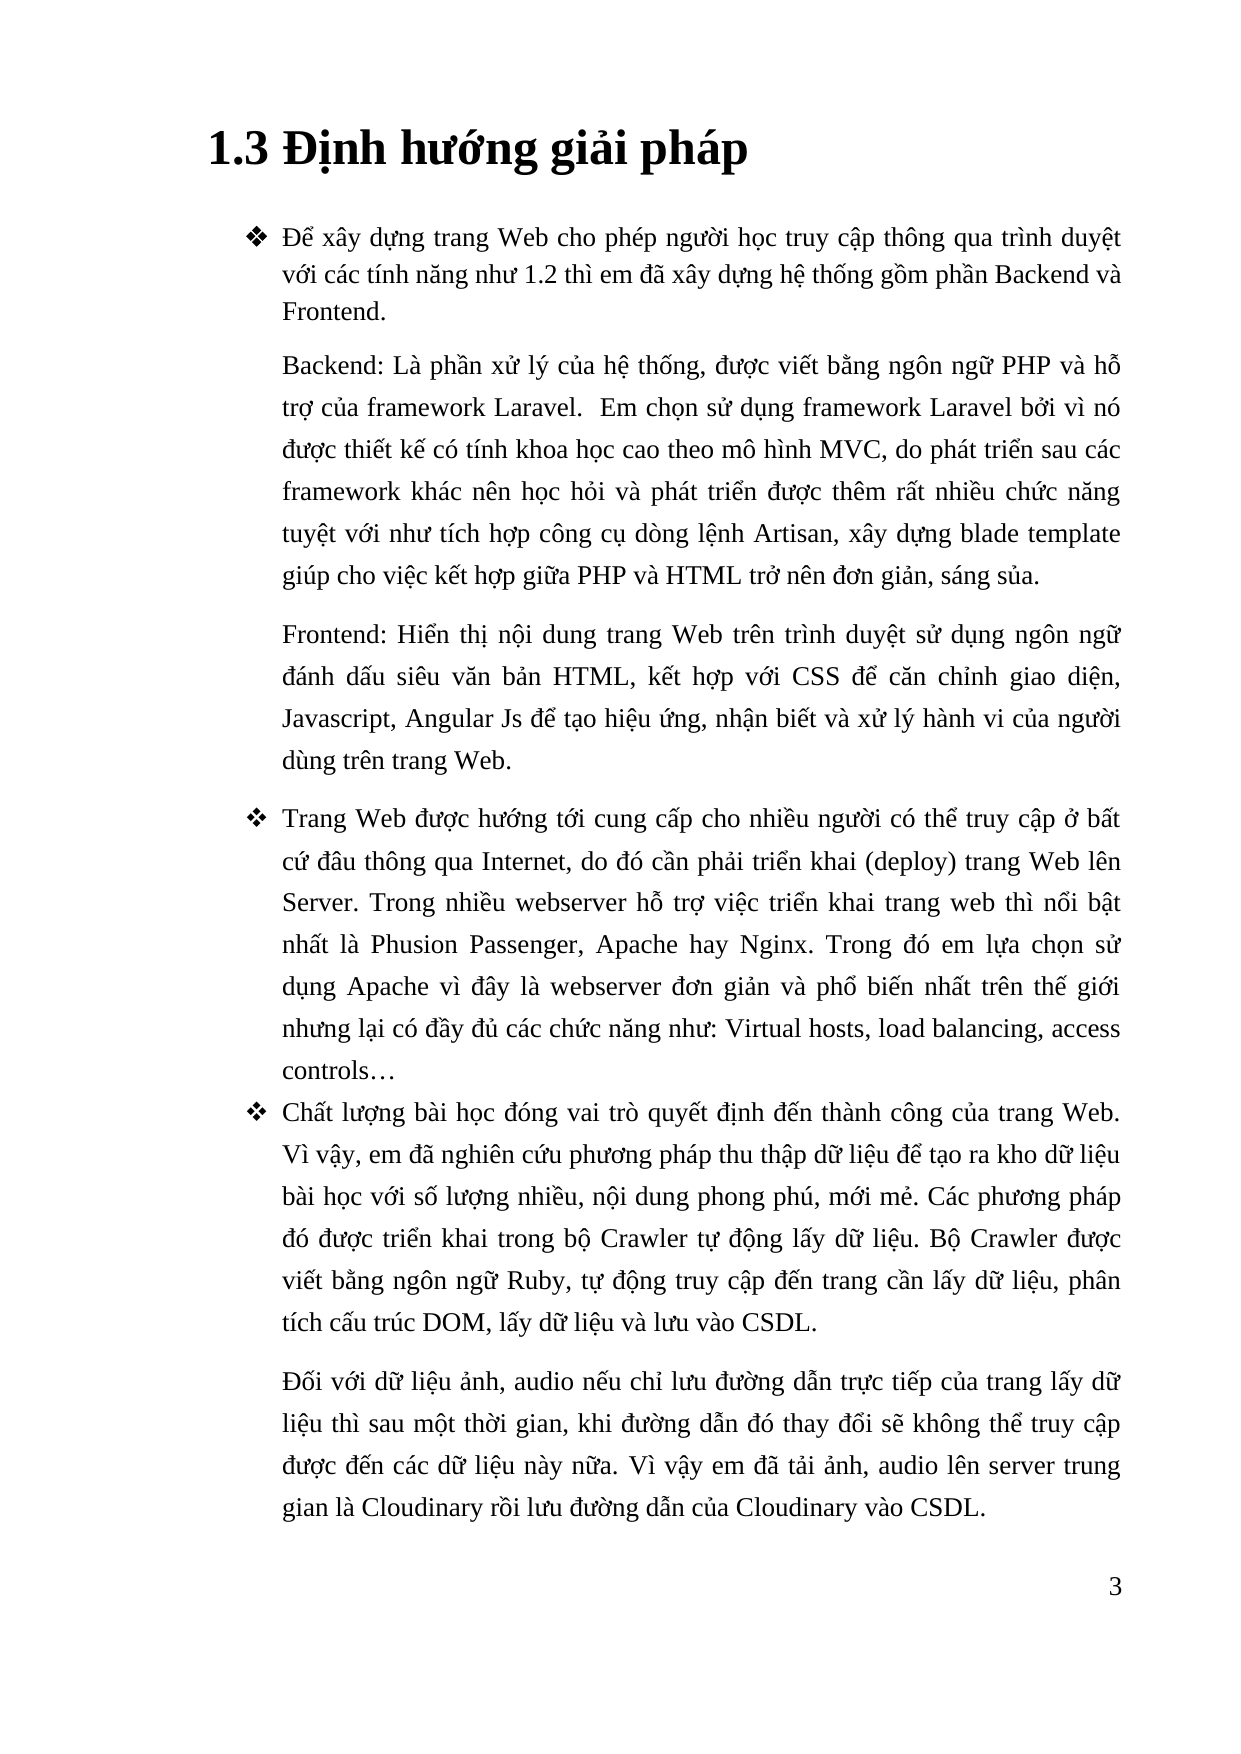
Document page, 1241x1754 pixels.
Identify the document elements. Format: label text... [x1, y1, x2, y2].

text Đối với dữ liệu ảnh, audio nếu chỉ lưu đường dẫn trực tiếp của trang lấy dữ liệu thì sau một thời gian, khi đường dẫn đó thay đổi sẽ không thể truy cập được đến các dữ liệu này nữa. Vì vậy em đã tải ảnh, audio lên server trung gian là Cloudinary rồi lưu đường dẫn của Cloudinary vào CSDL. [282, 1365, 1122, 1522]
subtitle Định hướng giải pháp [207, 118, 1122, 176]
text Backend: Là phần xử lý của hệ thống, được viết bằng ngôn ngữ PHP và hỗ trợ của framework Laravel. Em chọn sử dụng framework Laravel bởi vì nó được thiết kế có tính khoa học cao theo mô hình MVC, do phát triển sau các framework khác nên học hỏi và phát triển được thêm rất nhiều chức năng tuyệt với như tích hợp công cụ dòng lệnh Artisan, xây dựng blade template giúp cho việc kết hợp giữa PHP và HTML trở nên đơn giản, sáng sủa. [282, 349, 1122, 590]
list Để xây dựng trang Web cho phép người học truy cập thông qua trình duyệt với các tính năng như 1.2 thì em đã xây dựng hệ thống gồm phần Backend và Frontend. [244, 221, 1122, 327]
list Trang Web được hướng tới cung cấp cho nhiều người có thể truy cập ở bất cứ đâu thông qua Internet, do đó cần phải triển khai (deploy) trang Web lên Server. Trong nhiều webserver hỗ trợ việc triển khai trang web thì nổi bật nhất là Phusion Passenger, Apache hay Nginx. Trong đó em lựa chọn sử dụng Apache vì đây là webserver đơn giản và phổ biến nhất trên thế giới nhưng lại có đầy đủ các chức năng như: Virtual hosts, load balancing, access controls… [244, 802, 1122, 1086]
list Chất lượng bài học đóng vai trò quyết định đến thành công của trang Web. Vì vậy, em đã nghiên cứu phương pháp thu thập dữ liệu để tạo ra kho dữ liệu bài học với số lượng nhiều, nội dung phong phú, mới mẻ. Các phương pháp đó được triển khai trong bộ Crawler tự động lấy dữ liệu. Bộ Crawler được viết bằng ngôn ngữ Ruby, tự động truy cập đến trang cần lấy dữ liệu, phân tích cấu trúc DOM, lấy dữ liệu và lưu vào CSDL. [244, 1096, 1122, 1338]
text Frontend: Hiển thị nội dung trang Web trên trình duyệt sử dụng ngôn ngữ đánh dấu siêu văn bản HTML, kết hợp với CSS để căn chỉnh giao diện, Javascript, Angular Js để tạo hiệu ứng, nhận biết và xử lý hành vi của người dùng trên trang Web. [282, 618, 1122, 775]
